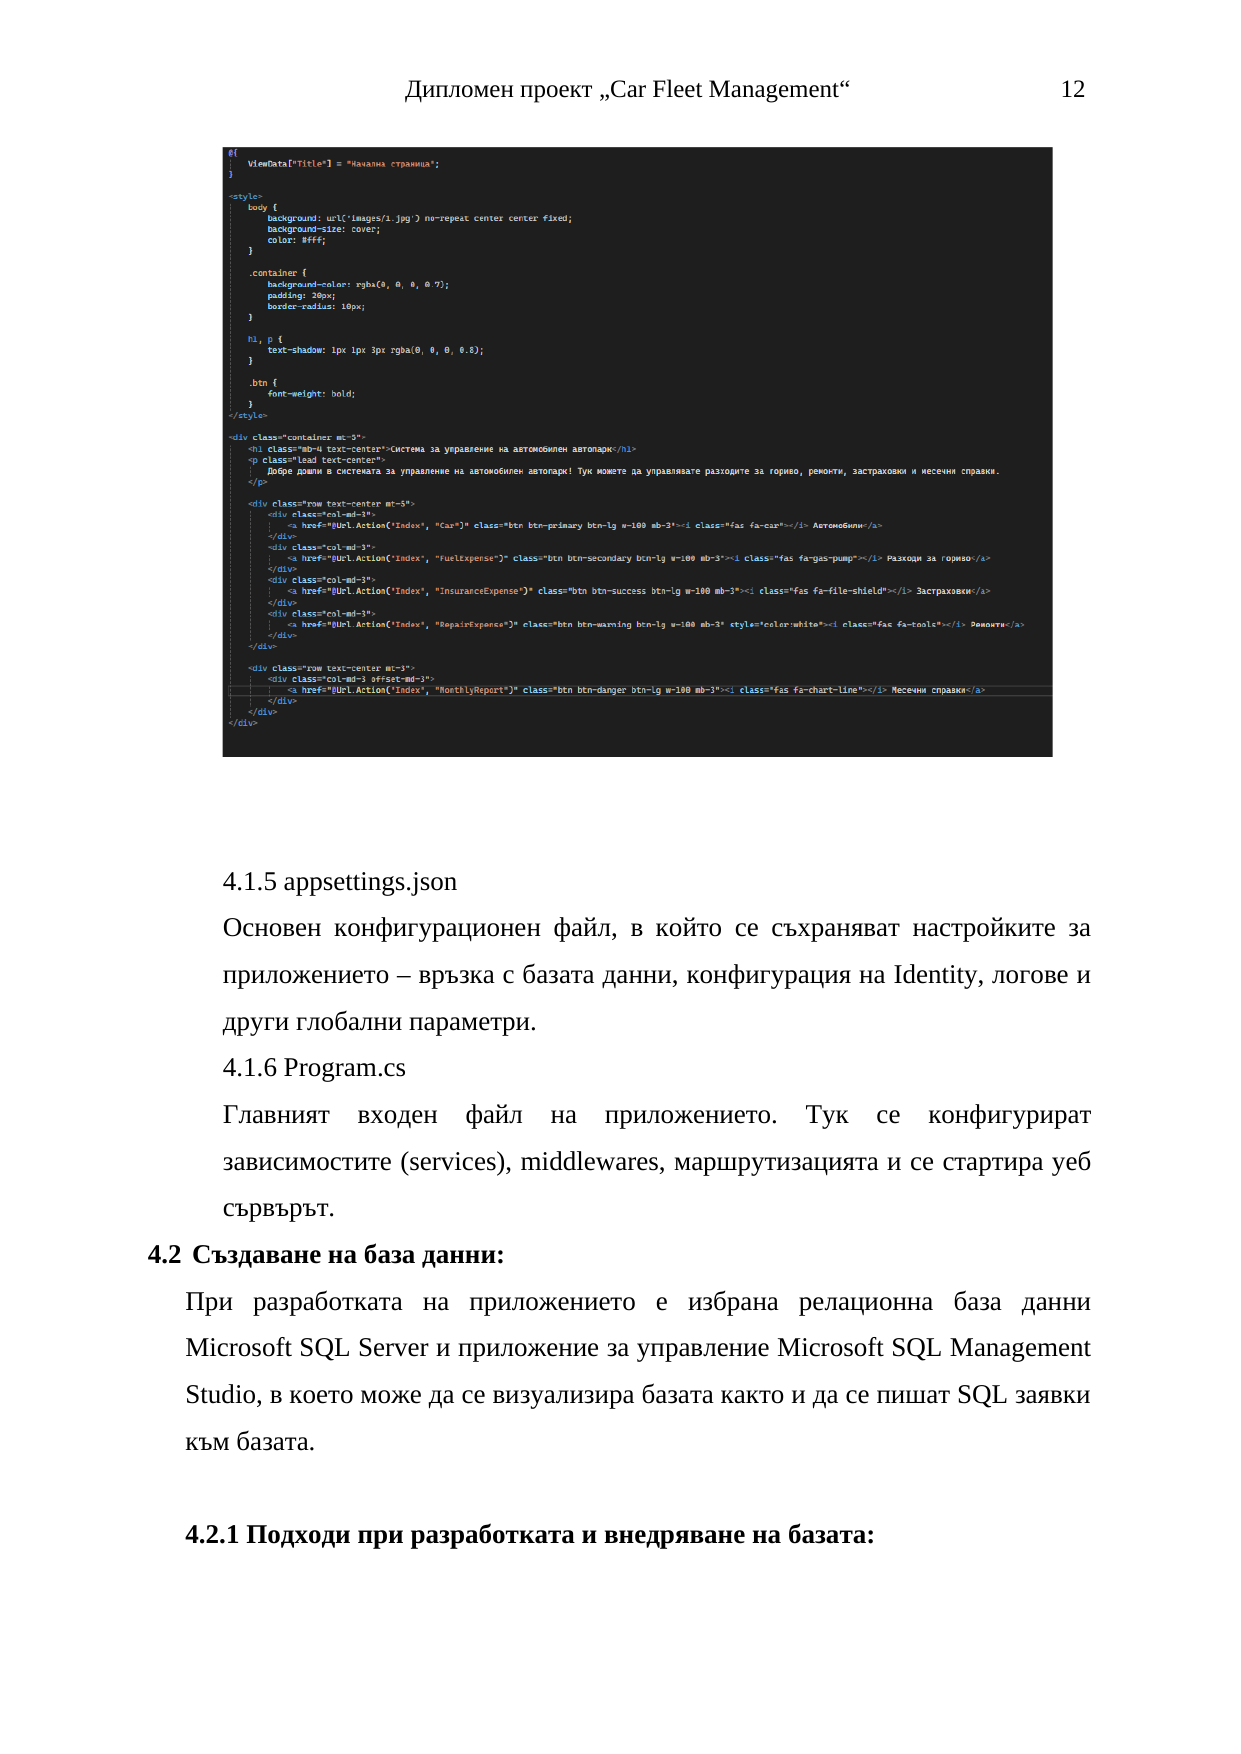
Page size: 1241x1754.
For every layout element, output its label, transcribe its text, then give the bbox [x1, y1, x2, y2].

text 4.1.6 Program.cs [223, 1051, 1093, 1082]
picture [222, 147, 1053, 757]
text Основен конфигурационен файл, в който се съхраняват настройките за приложението – връзка с базата данни, конфигурация на Identity, логове и други глобални параметри. [223, 911, 1093, 1036]
text Главният входен файл на приложението. Тук се конфигурират зависимостите (services), middlewares, маршрутизацията и се стартира уеб сървърът. [223, 1098, 1093, 1222]
text При разработката на приложението е избрана релационна база данни Microsoft SQL Server и приложение за управление Microsoft SQL Management Studio, в което може да се визуализира базата както и да се пишат SQL заявки към базата. [185, 1285, 1093, 1456]
text 4.2.1 Подходи при разработката и внедряване на базата: [185, 1518, 1093, 1549]
text 4.1.5 appsettings.json [223, 865, 1093, 896]
list Създаване на база данни: [148, 1238, 1093, 1269]
